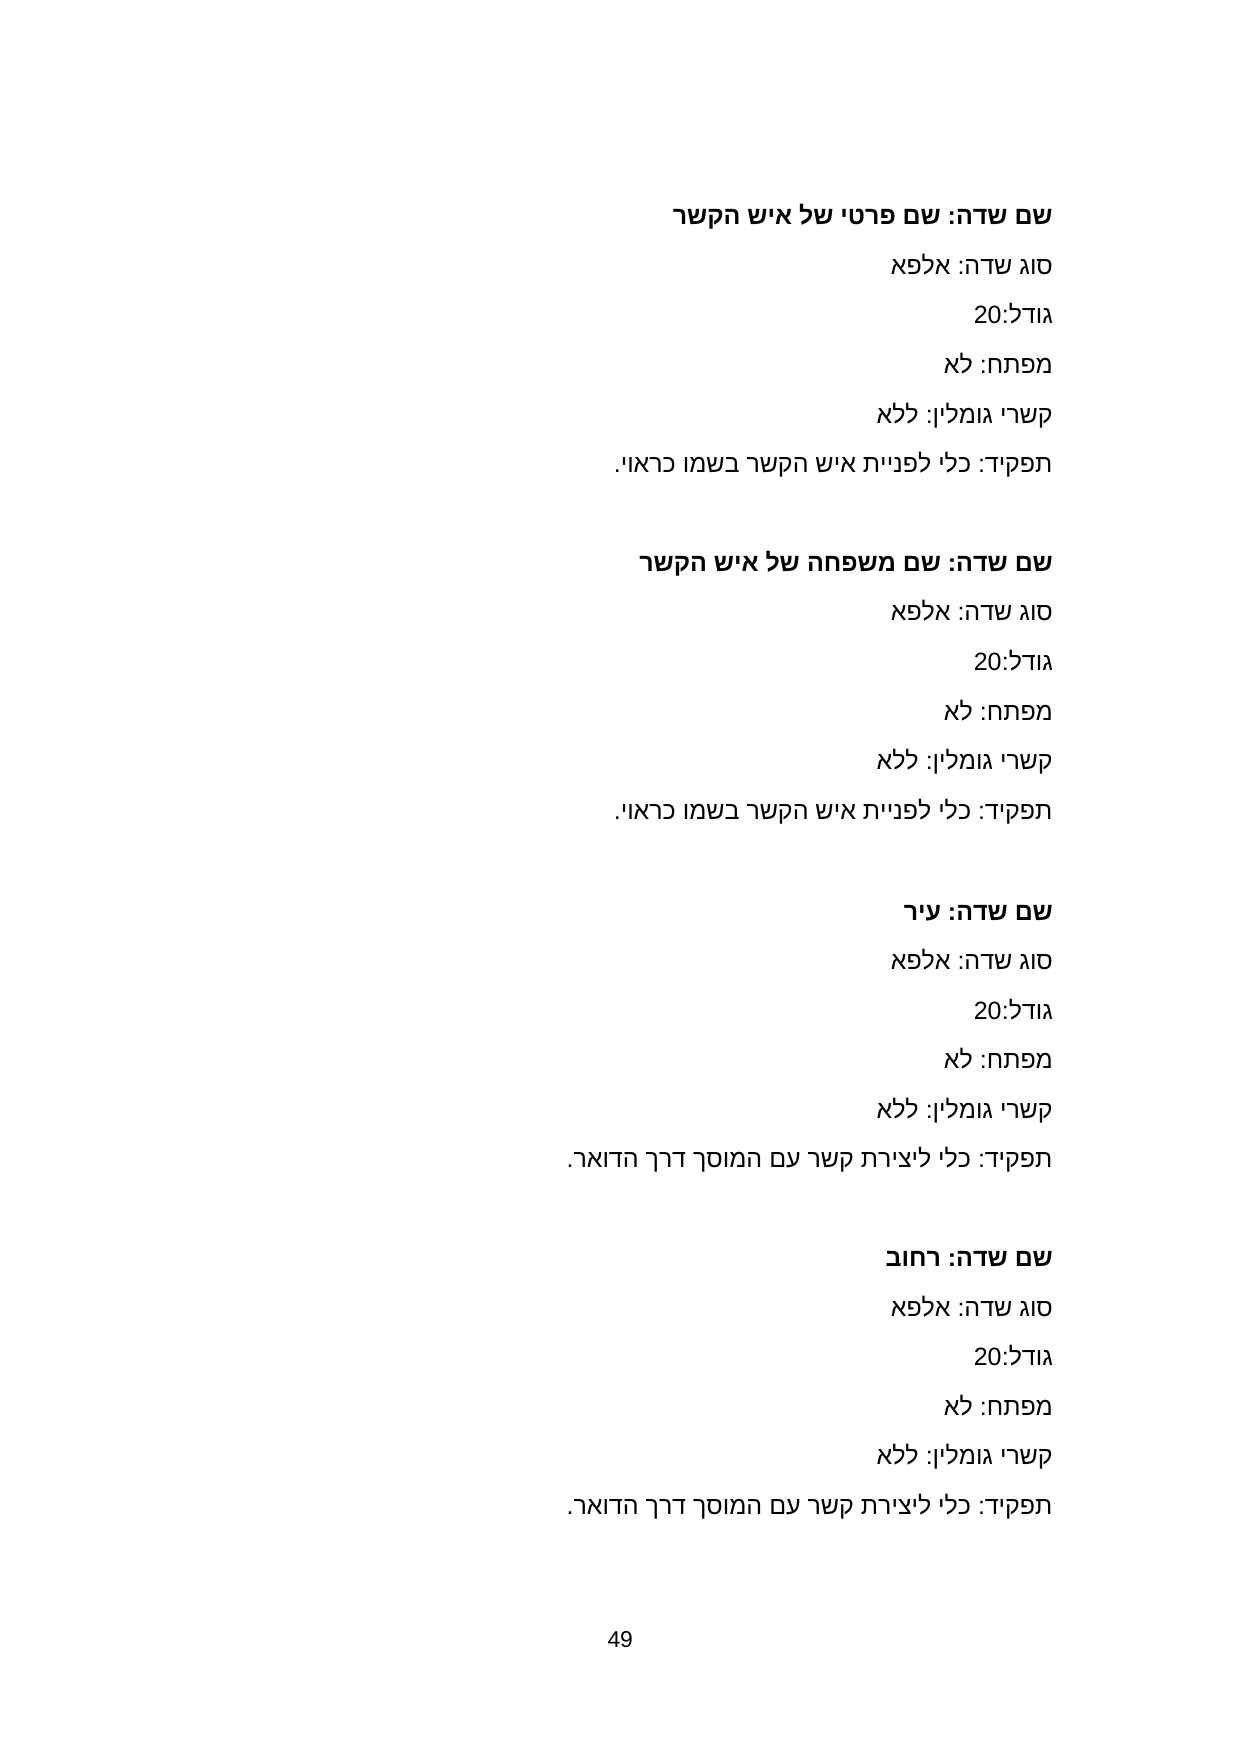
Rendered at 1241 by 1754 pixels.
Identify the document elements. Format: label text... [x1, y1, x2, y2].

text סוג שדה: אלפא [187, 1292, 1053, 1321]
text תפקיד: כלי ליצירת קשר עם המוסך דרך הדואר. [187, 1144, 1053, 1173]
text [187, 1491, 1053, 1519]
text שם שדה: שם משפחה של איש הקשר [187, 548, 1053, 576]
text מפתח: לא [187, 1392, 1053, 1420]
text תפקיד: כלי לפניית איש הקשר בשמו כראוי. [187, 449, 1053, 478]
text סוג שדה: אלפא [187, 946, 1053, 975]
text קשרי גומלין: ללא [187, 400, 1053, 428]
text קשרי גומלין: ללא [187, 746, 1053, 775]
text מפתח: לא [187, 696, 1053, 725]
text מפתח: לא [187, 350, 1053, 379]
text תפקיד: כלי לפניית איש הקשר בשמו כראוי. [187, 796, 1053, 824]
text סוג שדה: אלפא [187, 251, 1053, 280]
text שם שדה: שם פרטי של איש הקשר [187, 201, 1053, 230]
text קשרי גומלין: ללא [187, 1441, 1053, 1470]
text גודל:20 [187, 647, 1053, 676]
text גודל:20 [187, 301, 1053, 329]
text קשרי גומלין: ללא [187, 1095, 1053, 1124]
text גודל:20 [187, 996, 1053, 1024]
text שם שדה: רחוב [187, 1243, 1053, 1272]
text מפתח: לא [187, 1045, 1053, 1074]
text סוג שדה: אלפא [187, 597, 1053, 626]
text שם שדה: עיר [187, 897, 1053, 925]
text גודל:20 [187, 1342, 1053, 1371]
